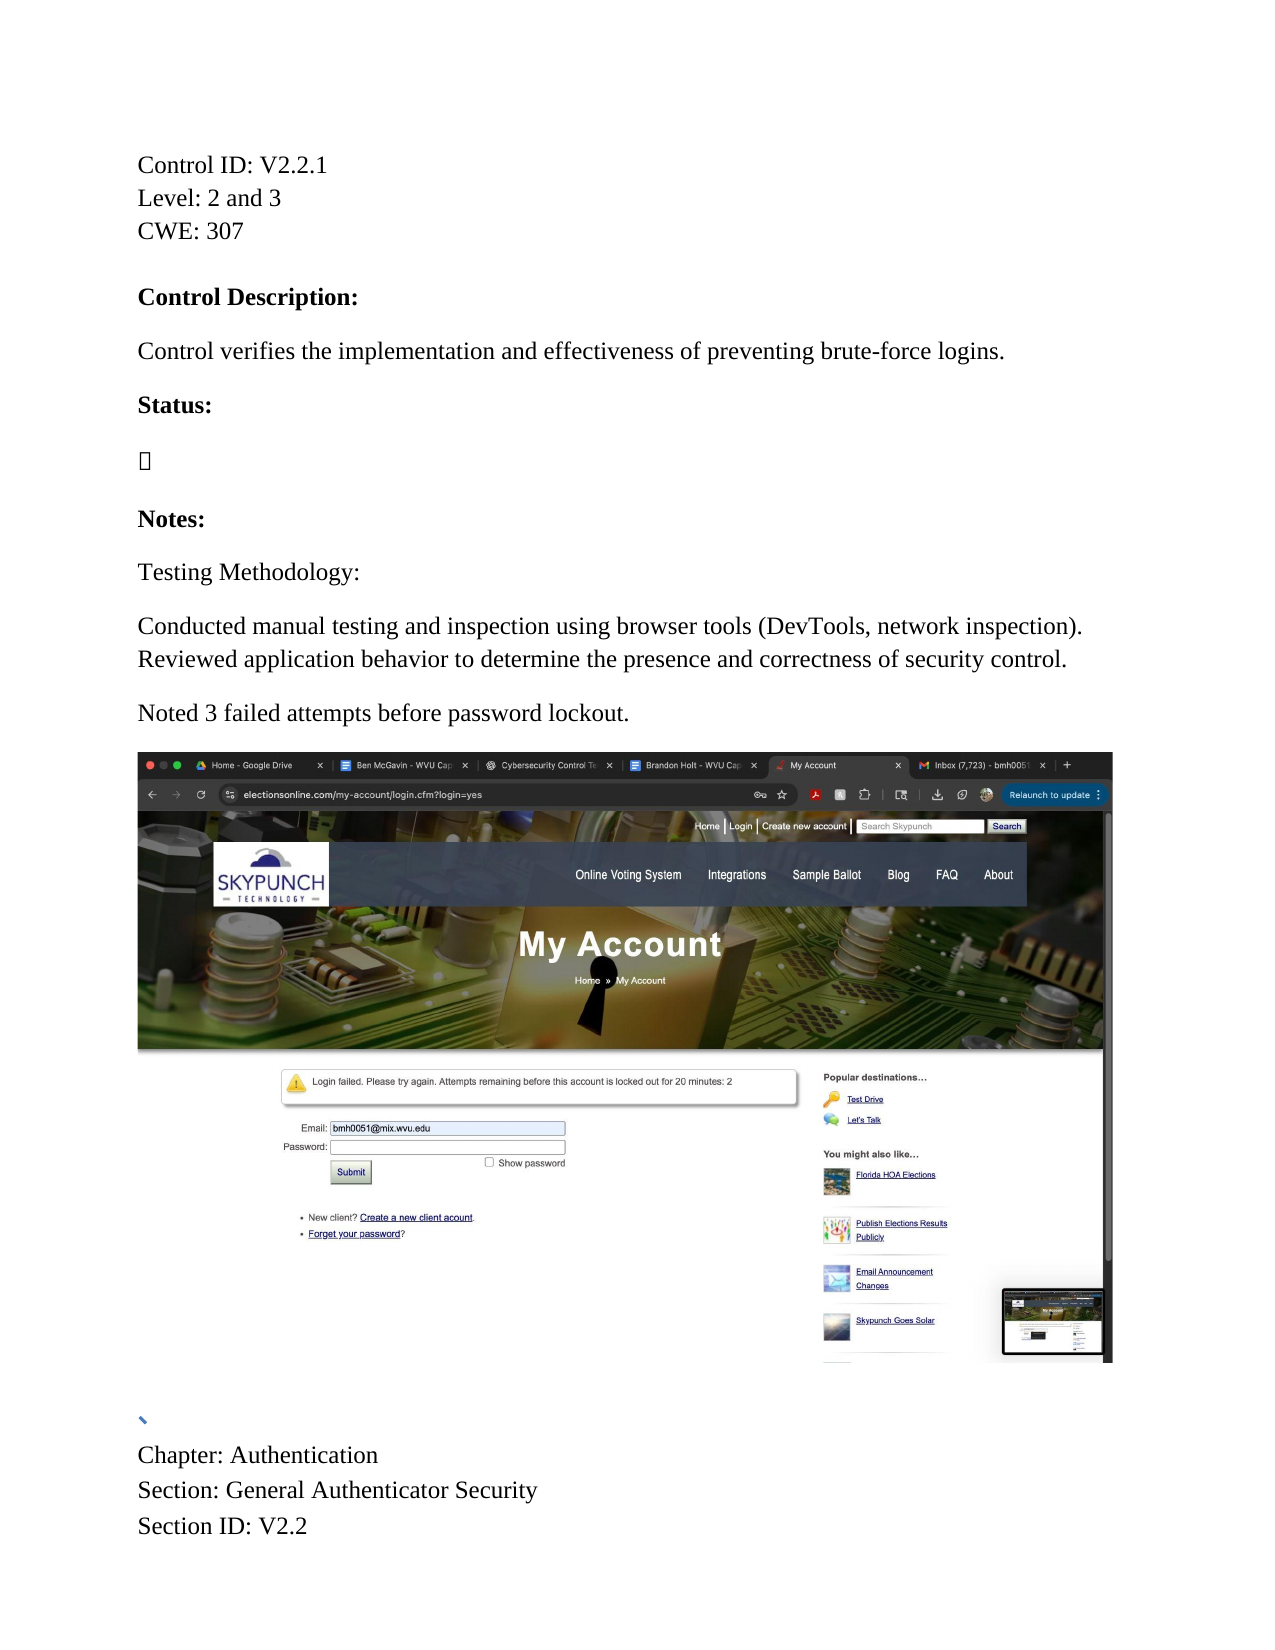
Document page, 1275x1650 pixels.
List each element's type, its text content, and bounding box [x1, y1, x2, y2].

text Level: 2 and 3 [137, 183, 1146, 212]
text Status: [137, 390, 1146, 418]
text Conducted manual testing and inspection using browser tools (DevTools, network inspection). Reviewed application behavior to determine the presence and correctness of security control. [137, 611, 1146, 673]
text Section ID: V2.2 [137, 1511, 1047, 1539]
text Control Description: [137, 282, 1146, 311]
text Control ID: V2.2.1 [137, 150, 1146, 179]
text Noted 3 failed attempts before password lockout. [137, 698, 1146, 727]
text Chapter: Authentication [137, 1440, 1047, 1469]
text CWE: 307 [137, 216, 1146, 245]
text Section: General Authenticator Security [137, 1475, 1047, 1504]
text Testing Methodology: [137, 557, 1146, 586]
text Notes: [137, 504, 1146, 532]
picture [137, 752, 1113, 1363]
text Control verifies the implementation and effectiveness of preventing brute-force logins. [137, 336, 1146, 365]
